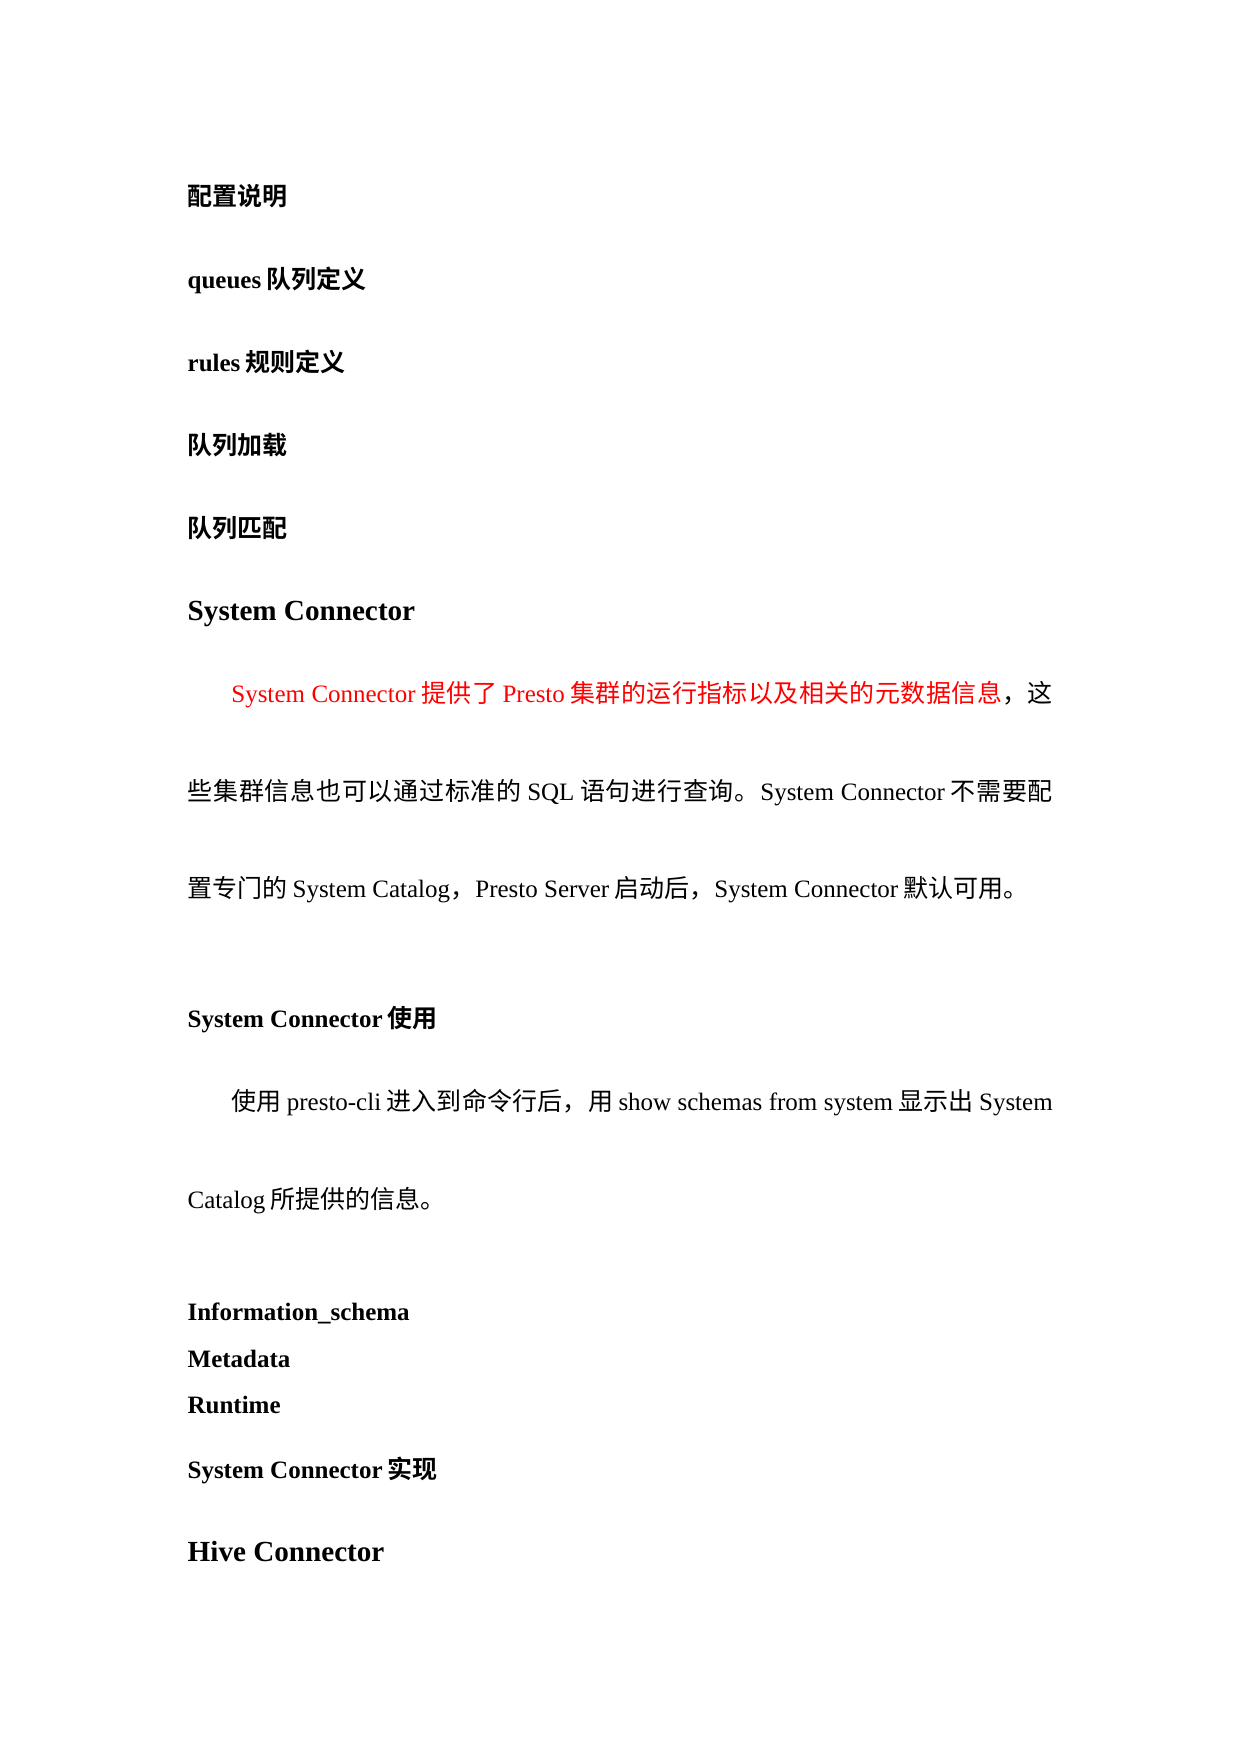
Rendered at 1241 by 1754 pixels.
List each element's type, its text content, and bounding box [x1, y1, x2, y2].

subtitle Metadata [187, 1342, 1053, 1374]
subtitle System Connector实现 [187, 1436, 1053, 1501]
subtitle 队列匹配 [187, 494, 1053, 559]
subtitle 队列加载 [187, 411, 1053, 476]
subtitle 配置说明 [187, 162, 1053, 227]
subtitle System Connector使用 [187, 984, 1053, 1049]
text 使用presto-cli进入到命令行后，用show schemas from system显示出System Catalog所提供的信息。 [187, 1067, 1053, 1230]
subtitle Information_schema [187, 1295, 1053, 1327]
subtitle rules规则定义 [187, 328, 1053, 393]
subtitle System Connector [187, 578, 1053, 643]
subtitle Runtime [187, 1389, 1053, 1421]
text System Connector提供了Presto集群的运行指标以及相关的元数据信息，这些集群信息也可以通过标准的SQL语句进行查询。System Connector不需要配置专门的System Catalog，Presto Server启动后，System Connector默认可用。 [187, 659, 1053, 919]
subtitle Hive Connector [187, 1519, 1053, 1584]
subtitle queues队列定义 [187, 245, 1053, 310]
